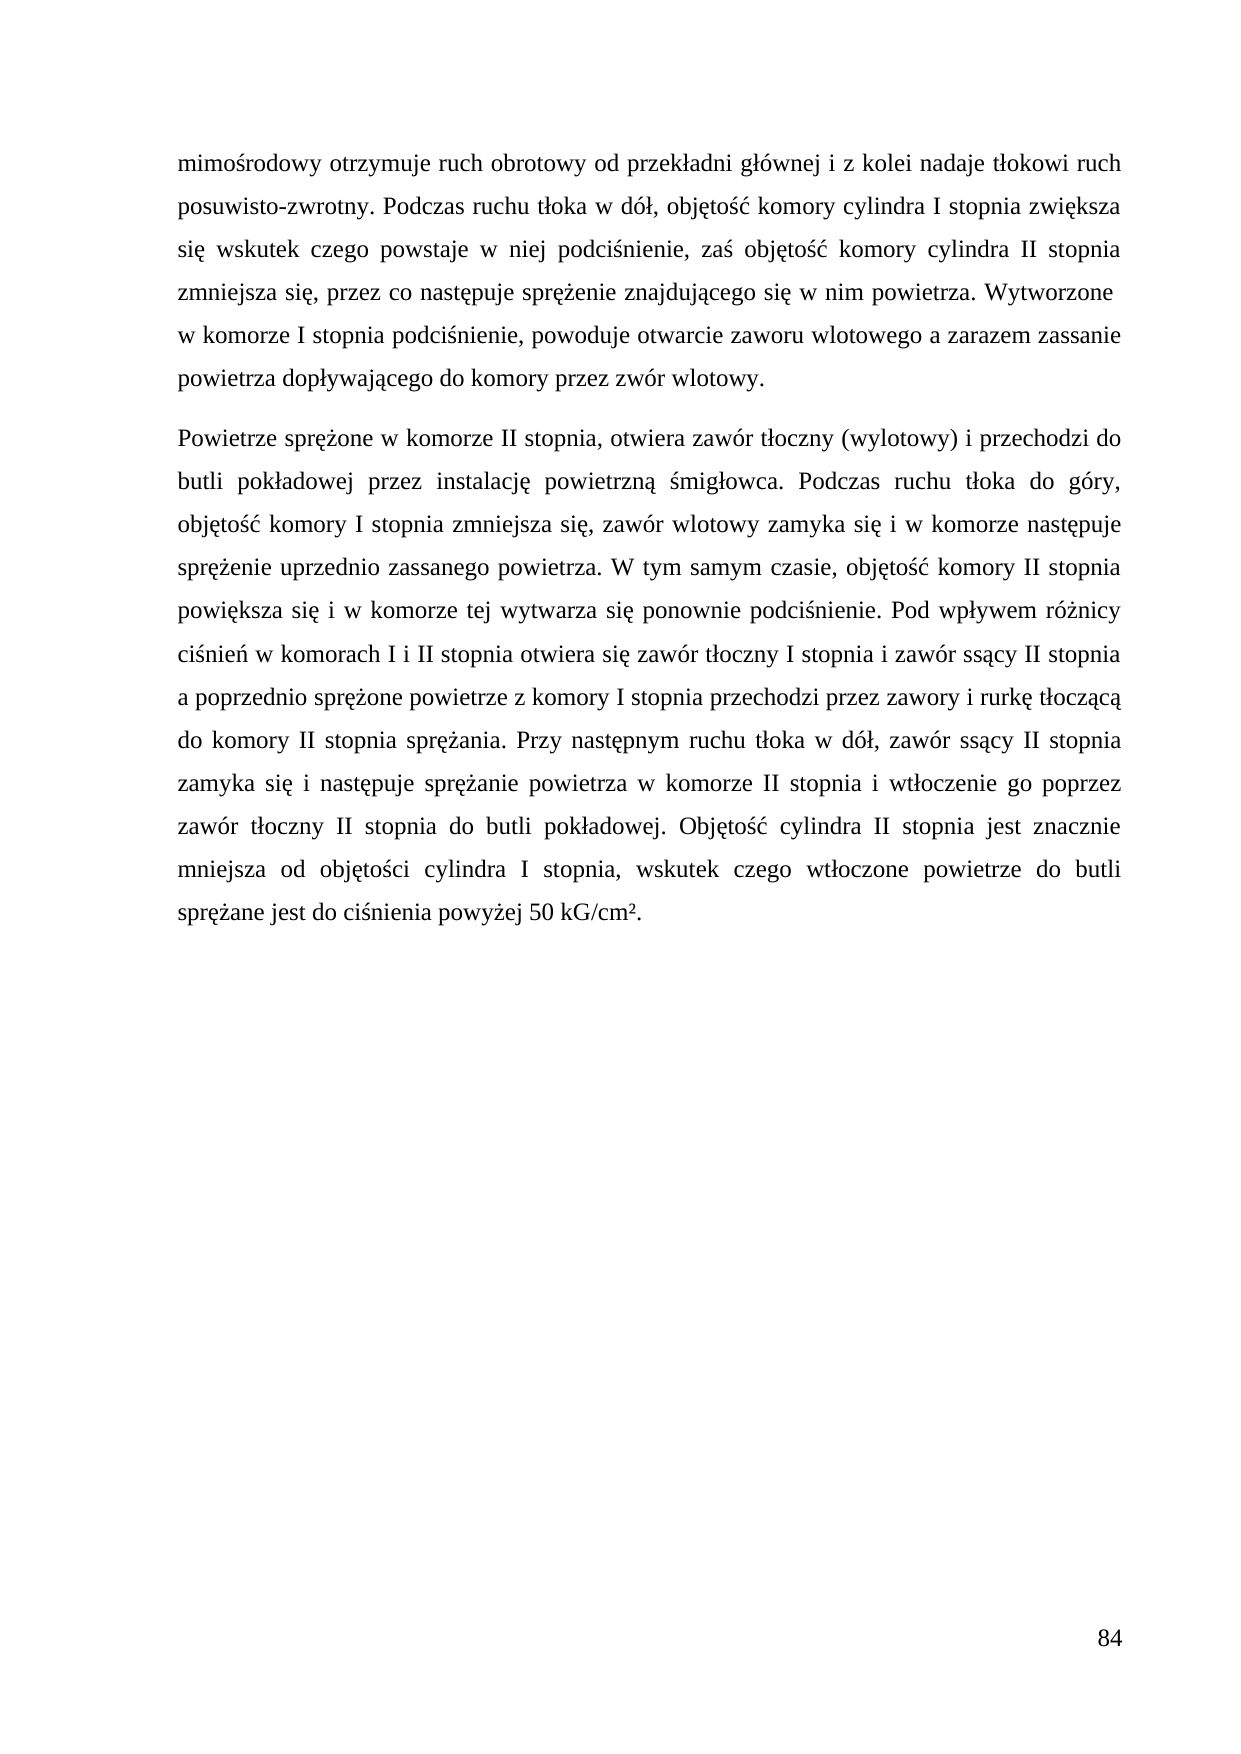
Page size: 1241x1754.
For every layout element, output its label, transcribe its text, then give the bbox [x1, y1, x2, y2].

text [177, 148, 1122, 392]
text Powietrze sprężone w komorze II stopnia, otwiera zawór tłoczny (wylotowy) i przechodzi do butli pokładowej przez instalację powietrzną śmigłowca. Podczas ruchu tłoka do góry, objętość komory I stopnia zmniejsza się, zawór wlotowy zamyka się i w komorze następuje sprężenie uprzednio zassanego powietrza. W tym samym czasie, objętość komory II stopnia powiększa się i w komorze tej wytwarza się ponownie podciśnienie. Pod wpływem różnicy ciśnień w komorach I i II stopnia otwiera się zawór tłoczny I stopnia i zawór ssący II stopnia a poprzednio sprężone powietrze z komory I stopnia przechodzi przez zawory i rurkę tłoczącą do komory II stopnia sprężania. Przy następnym ruchu tłoka w dół, zawór ssący II stopnia zamyka się i następuje sprężanie powietrza w komorze II stopnia i wtłoczenie go poprzez zawór tłoczny II stopnia do butli pokładowej. Objętość cylindra II stopnia jest znacznie mniejsza od objętości cylindra I stopnia, wskutek czego wtłoczone powietrze do butli sprężane jest do ciśnienia powyżej 50 kG/cm². [177, 423, 1122, 926]
